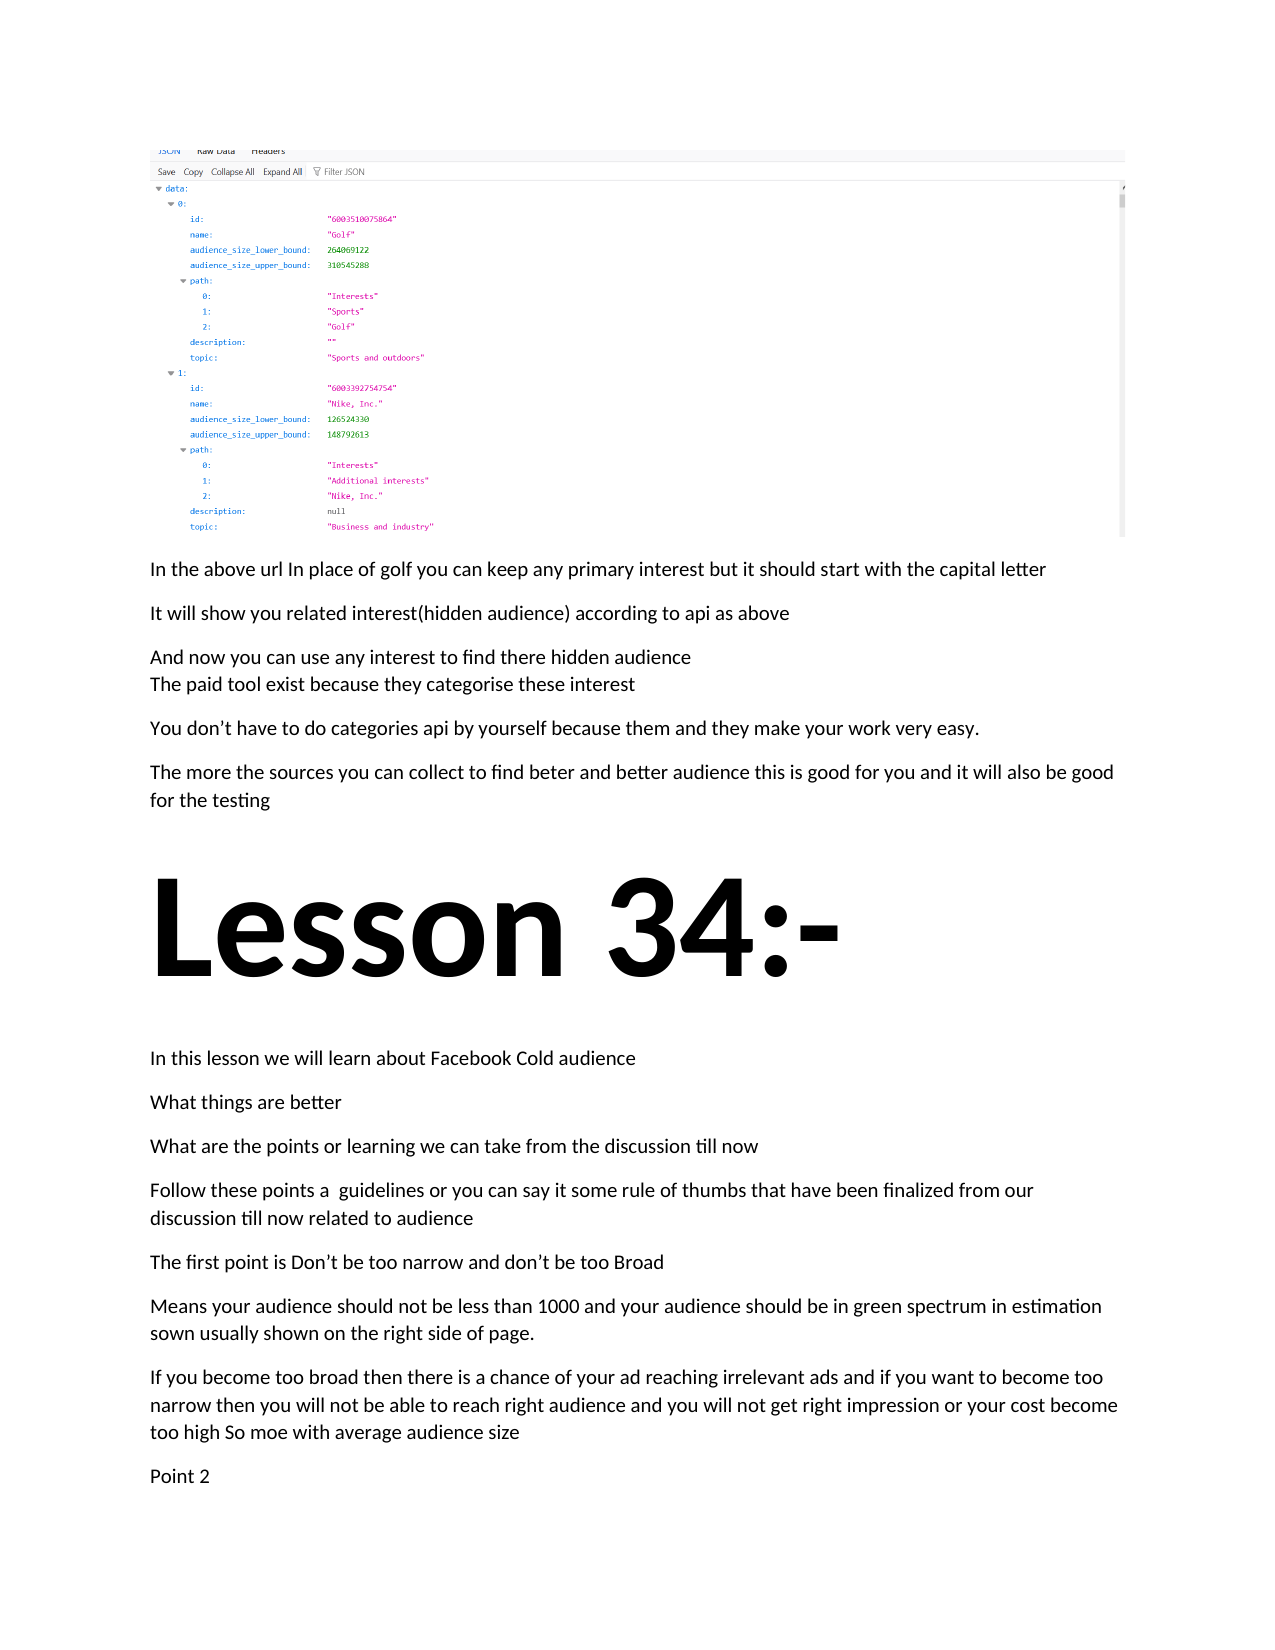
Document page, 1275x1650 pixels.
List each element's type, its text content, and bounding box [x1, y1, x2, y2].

text Follow these points a guidelines or you can say it some rule of thumbs that have been finalized from our discussion till now related to audience [150, 1178, 1125, 1230]
text Point 2 [150, 1463, 1125, 1489]
text The first point is Don’t be too narrow and don’t be too Broad [150, 1249, 1125, 1274]
text The more the sources you can collect to find beter and better audience this is good for you and it will also be good for the testing [150, 759, 1125, 812]
picture [150, 150, 1125, 537]
text In the above url In place of golf you can keep any primary interest but it should start with the capital letter [150, 556, 1125, 581]
text In this lesson we will learn about Facebook Cold audience [150, 1045, 1125, 1071]
text You don’t have to do categories api by yourself because them and they make your work very easy. [150, 716, 1125, 741]
text Means your audience should not be less than 1000 and your audience should be in green spectrum in estimation sown usually shown on the right side of page. [150, 1293, 1125, 1346]
text What are the points or learning we can take from the discussion till now [150, 1133, 1125, 1159]
text And now you can use any interest to find there hidden audience The paid tool exist because they categorise these interest [150, 644, 1125, 697]
text Lesson 34:- [150, 831, 1125, 1014]
text What things are better [150, 1089, 1125, 1115]
text If you become too broad then there is a chance of your ad reaching irrelevant ads and if you want to become too narrow then you will not be able to reach right audience and you will not get right impression or your cost become too high So moe with average audience size [150, 1364, 1125, 1445]
text It will show you related interest(hidden audience) according to api as above [150, 600, 1125, 625]
